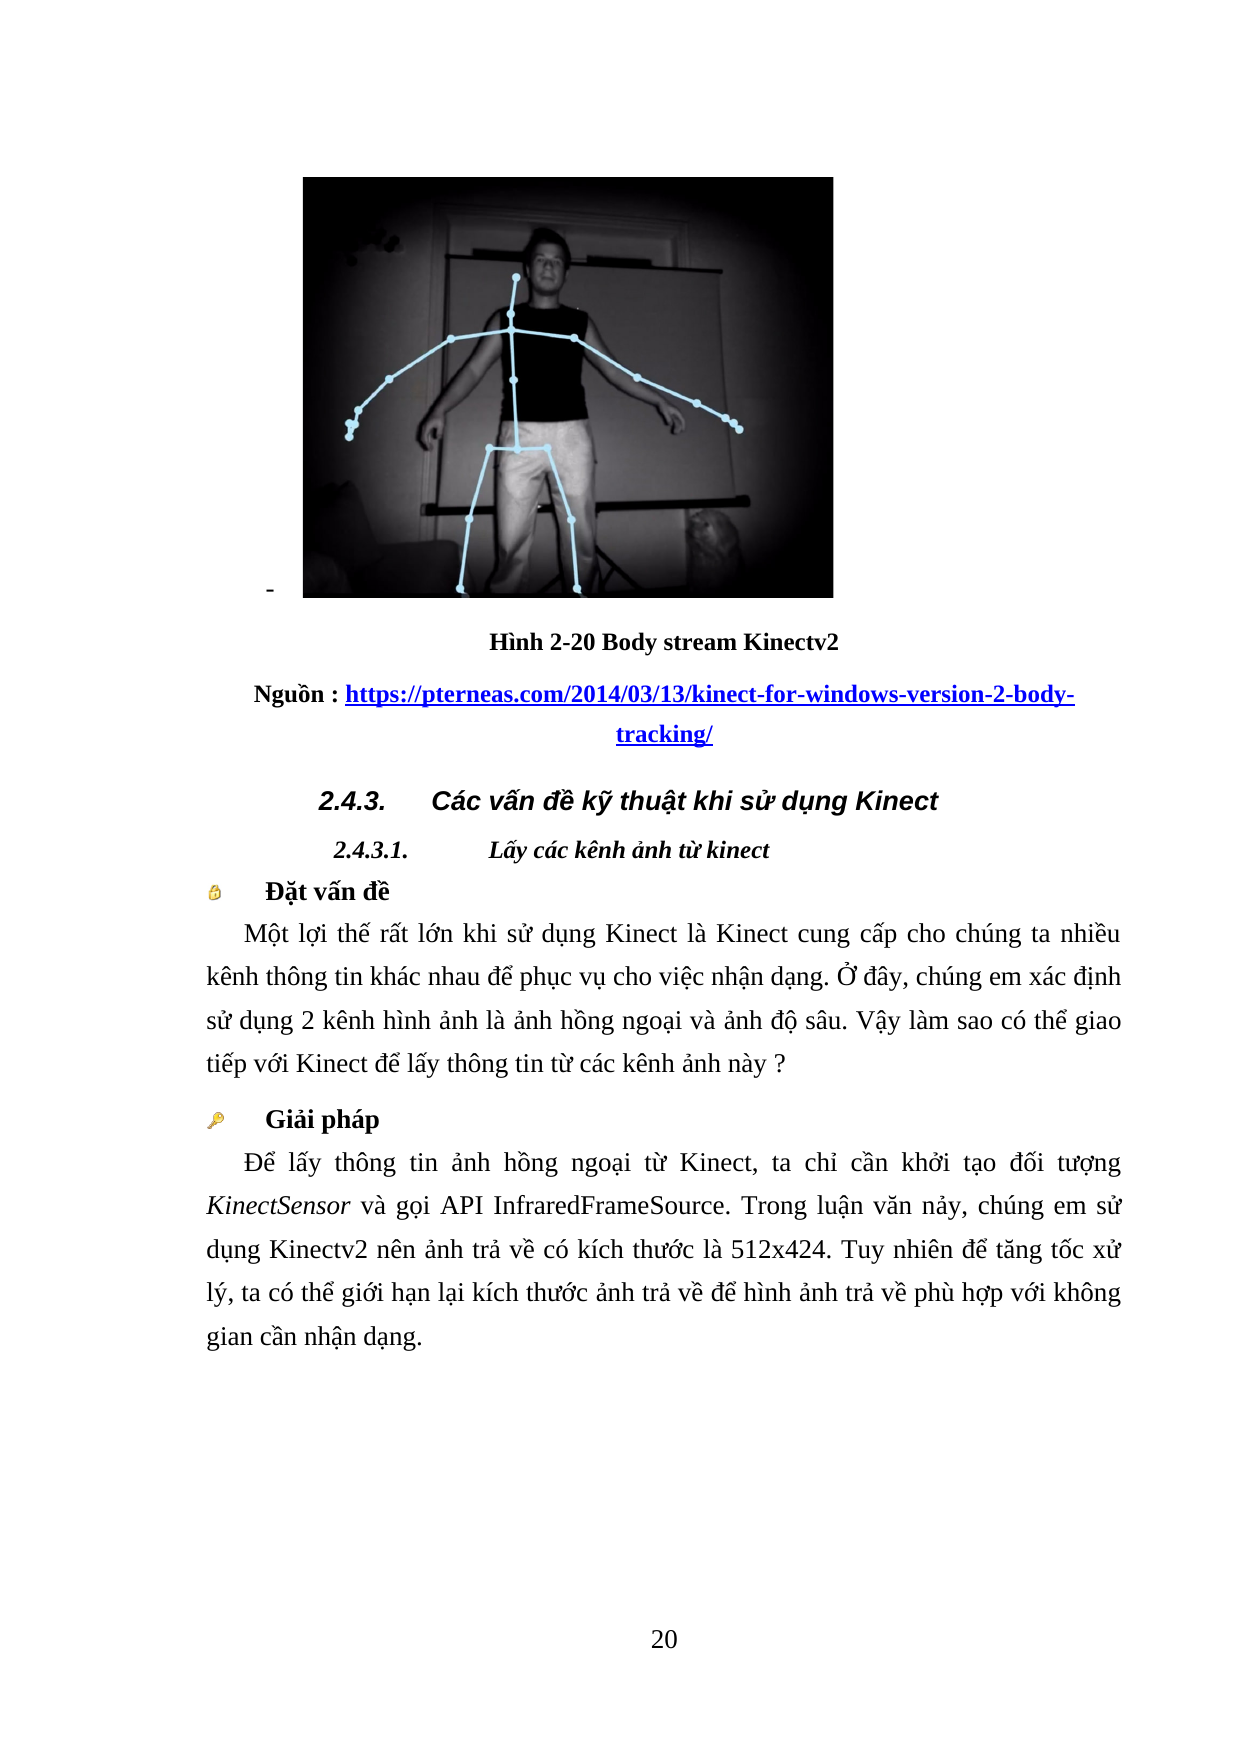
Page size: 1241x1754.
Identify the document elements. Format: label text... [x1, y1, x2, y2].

text Để lấy thông tin ảnh hồng ngoại từ Kinect, ta chỉ cần khởi tạo đối tượng KinectSensor và gọi API InfraredFrameSource. Trong luận văn nảy, chúng em sử dụng Kinectv2 nên ảnh trả về có kích thước là 512x424. Tuy nhiên để tăng tốc xử lý, ta có thể giới hạn lại kích thước ảnh trả về để hình ảnh trả về phù hợp với không gian cần nhận dạng. [206, 1146, 1122, 1351]
picture [302, 177, 834, 598]
subtitle Lấy các kênh ảnh từ kinect [296, 835, 1122, 863]
subtitle Các vấn đề kỹ thuật khi sử dụng Kinect [281, 785, 1122, 816]
text Một lợi thế rất lớn khi sử dụng Kinect là Kinect cung cấp cho chúng ta nhiều kênh thông tin khác nhau để phục vụ cho việc nhận dạng. Ở đây, chúng em xác định sử dụng 2 kênh hình ảnh là ảnh hồng ngoại và ảnh độ sâu. Vậy làm sao có thể giao tiếp với Kinect để lấy thông tin từ các kênh ảnh này ? [206, 917, 1122, 1079]
picture [207, 1112, 224, 1129]
text Đặt vấn đề [206, 875, 1122, 906]
picture [207, 883, 222, 901]
text Giải pháp [206, 1104, 1122, 1135]
text Nguồn : https://pterneas.com/2014/03/13/kinect-for-windows-version-2-body-tracking/ [206, 679, 1122, 748]
